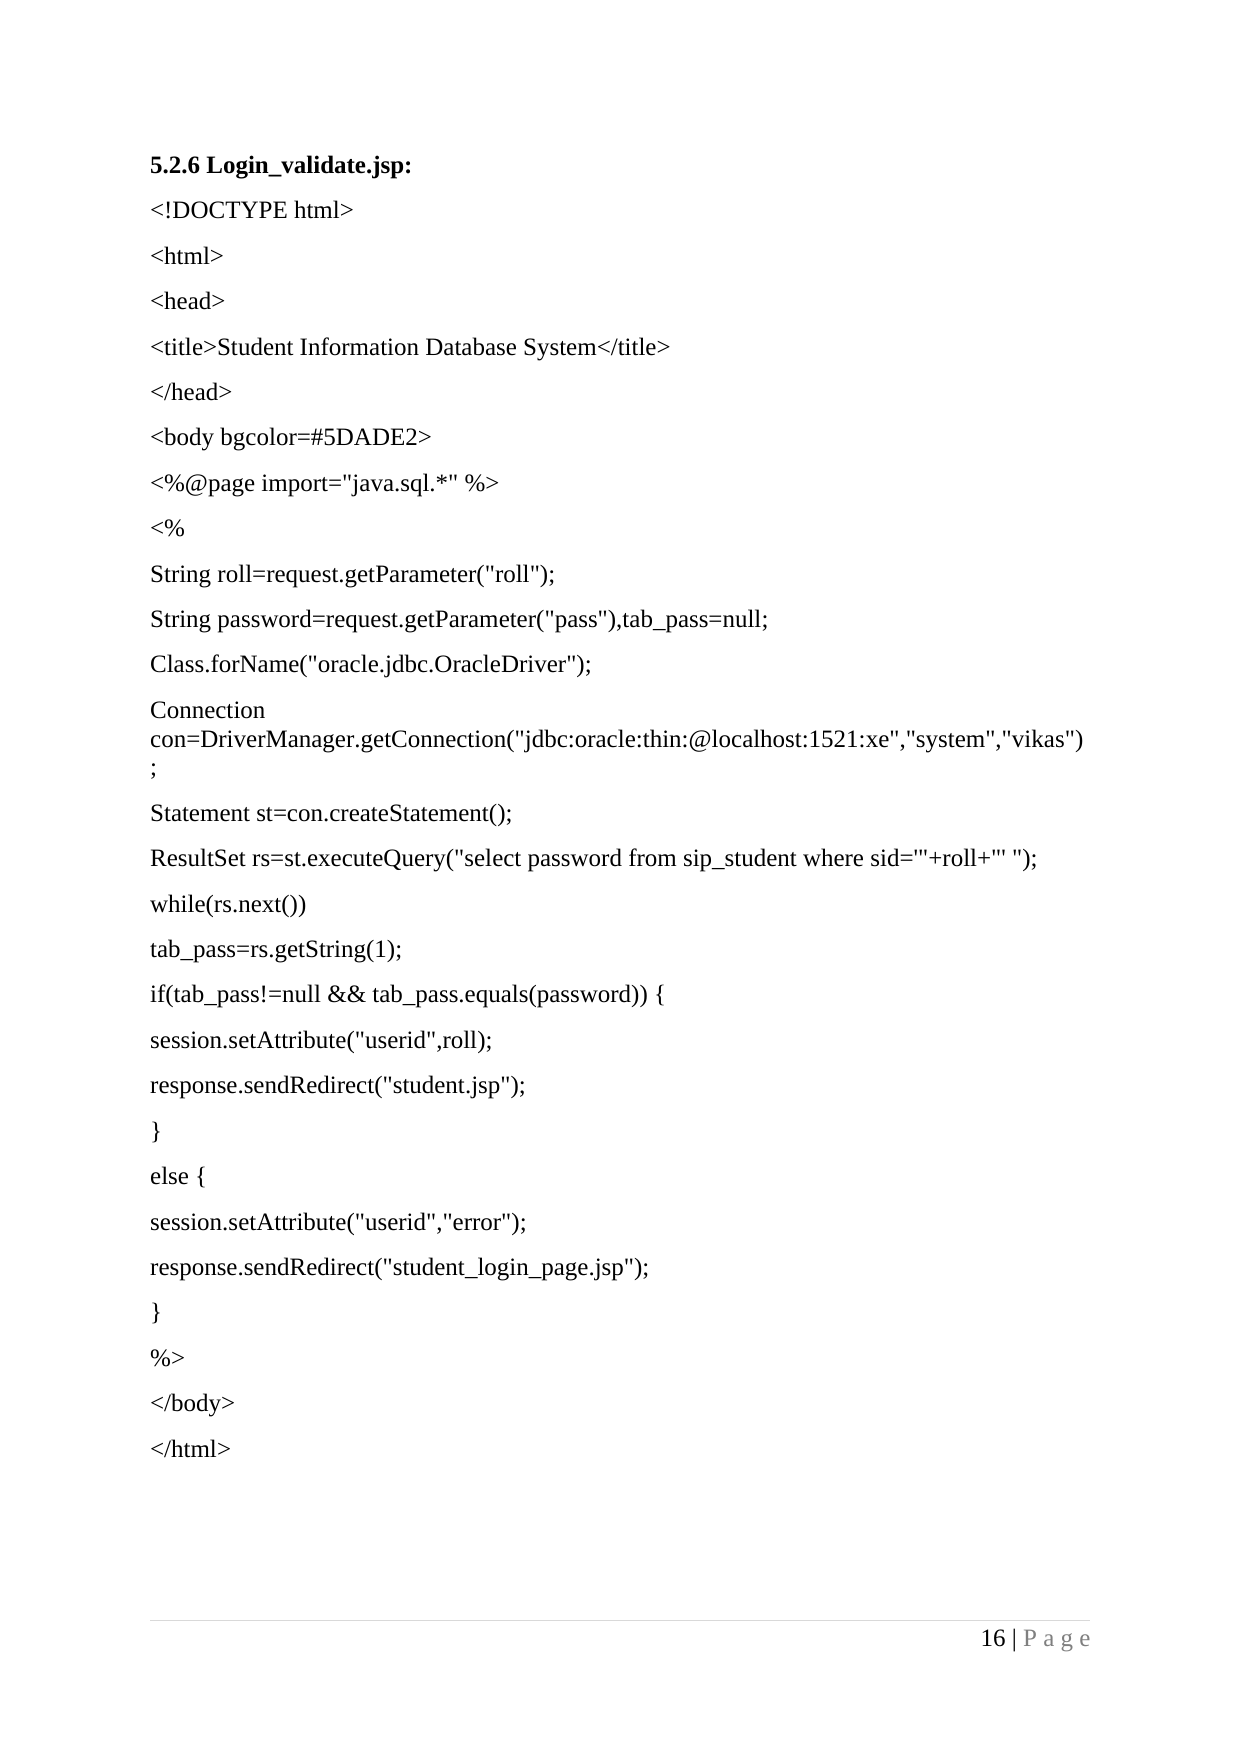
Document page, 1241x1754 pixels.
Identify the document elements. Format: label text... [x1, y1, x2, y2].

text Class.forName("oracle.jdbc.OracleDriver"); [150, 649, 1090, 678]
text </head> [150, 377, 1090, 406]
text Statement st=con.createStatement(); [150, 798, 1090, 827]
text 5.2.6 Login_validate.jsp: [150, 150, 1090, 179]
text </body> [150, 1388, 1090, 1417]
text } [150, 1116, 1090, 1144]
text <head> [150, 286, 1090, 315]
text session.setAttribute("userid",roll); [150, 1025, 1090, 1054]
text <body bgcolor=#5DADE2> [150, 422, 1090, 451]
text session.setAttribute("userid","error"); [150, 1207, 1090, 1235]
text <!DOCTYPE html> [150, 195, 1090, 224]
text response.sendRedirect("student.jsp"); [150, 1070, 1090, 1099]
text while(rs.next()) [150, 889, 1090, 917]
text %> [150, 1343, 1090, 1372]
text else { [150, 1161, 1090, 1190]
text String password=request.getParameter("pass"),tab_pass=null; [150, 604, 1090, 633]
text <% [150, 513, 1090, 542]
text if(tab_pass!=null && tab_pass.equals(password)) { [150, 979, 1090, 1008]
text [150, 1252, 1090, 1281]
text } [150, 1297, 1090, 1326]
text <%@page import="java.sql.*" %> [150, 468, 1090, 497]
text <html> [150, 241, 1090, 269]
text ResultSet rs=st.executeQuery("select password from sip_student where sid='"+roll+"' "); [150, 843, 1090, 872]
text String roll=request.getParameter("roll"); [150, 559, 1090, 587]
text Connection con=DriverManager.getConnection("jdbc:oracle:thin:@localhost:1521:xe","system","vikas"); [150, 695, 1090, 781]
text tab_pass=rs.getString(1); [150, 934, 1090, 963]
text <title>Student Information Database System</title> [150, 332, 1090, 360]
text </html> [150, 1434, 1090, 1462]
